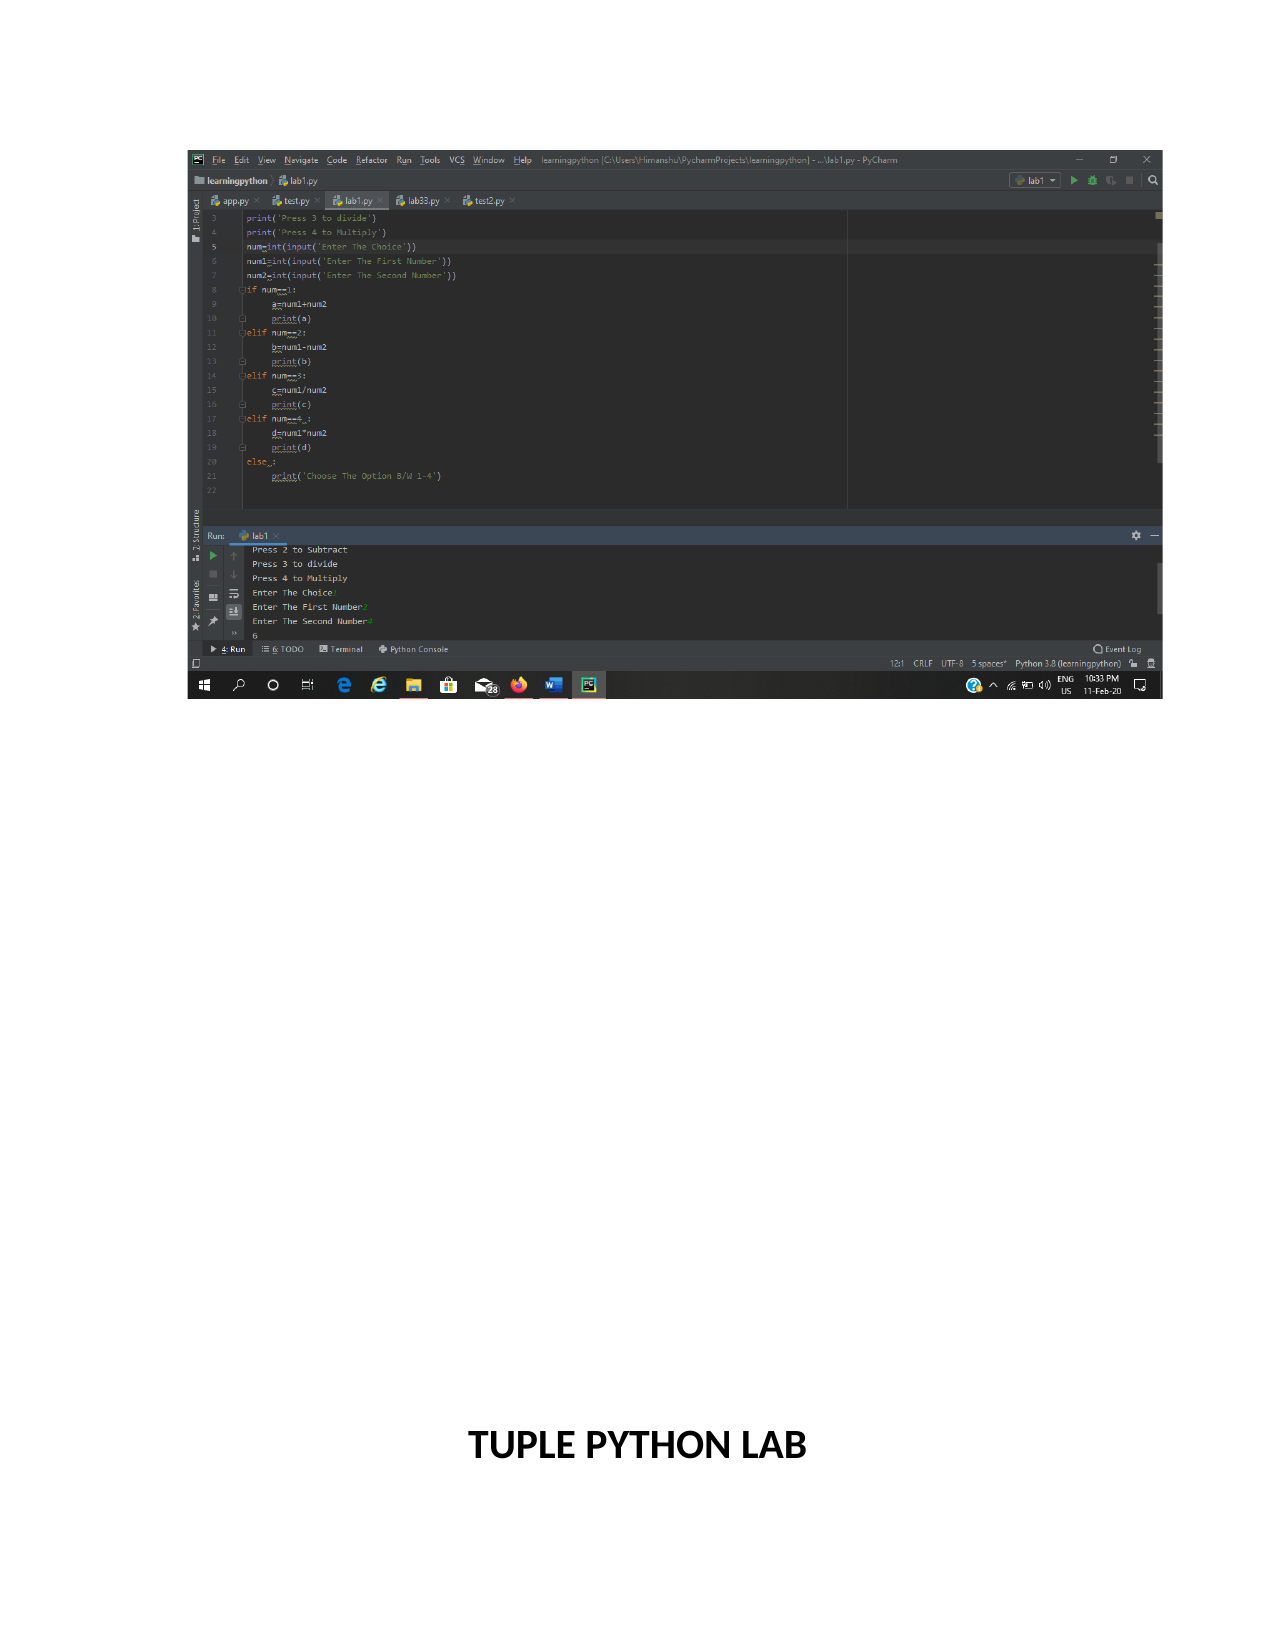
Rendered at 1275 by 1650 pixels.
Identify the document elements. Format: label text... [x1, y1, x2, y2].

picture [187, 150, 1163, 699]
text TUPLE PYTHON LAB [150, 1418, 1125, 1468]
